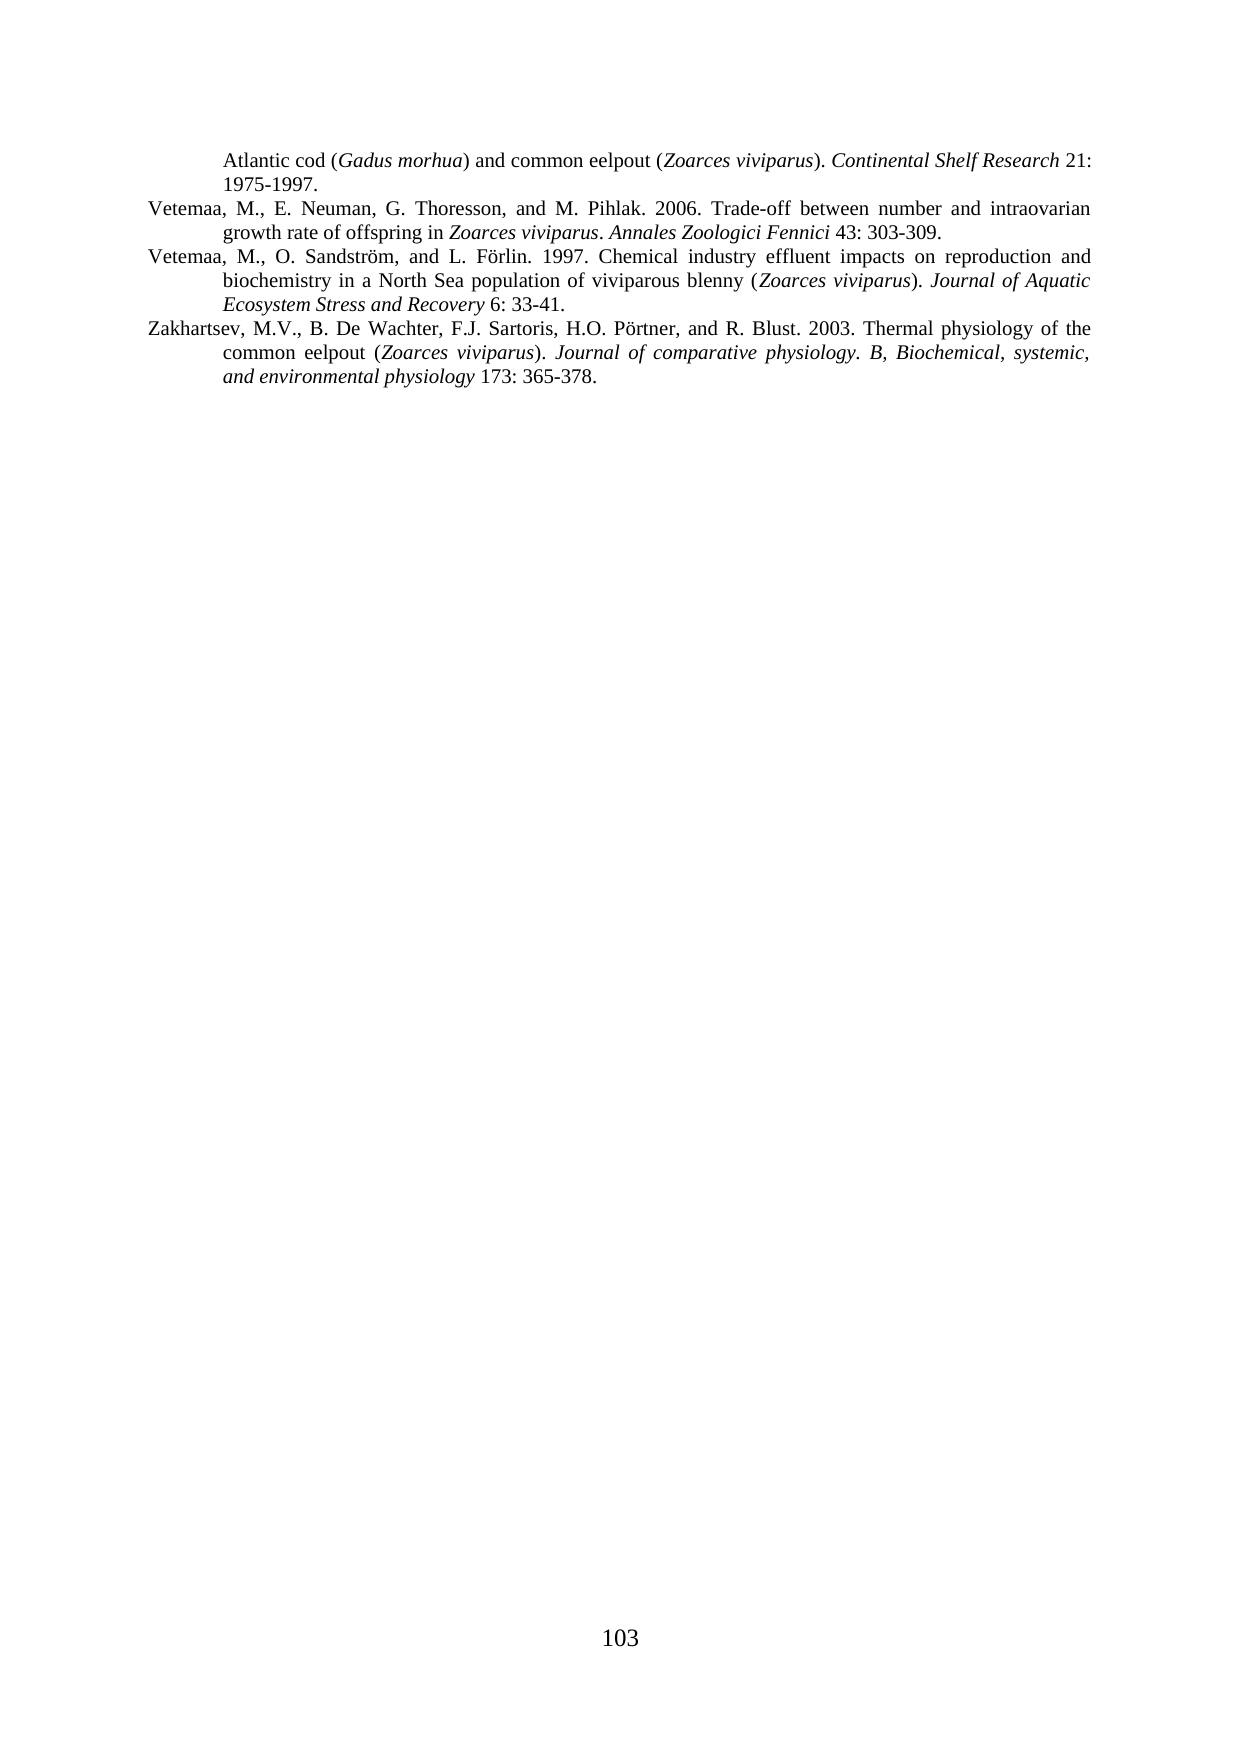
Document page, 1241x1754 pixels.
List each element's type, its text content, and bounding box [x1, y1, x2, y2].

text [148, 148, 1093, 196]
text Zakhartsev, M.V., B. De Wachter, F.J. Sartoris, H.O. Pörtner, and R. Blust. 2003. Thermal physiology of the common eelpout (Zoarces viviparus). Journal of comparative physiology. B, Biochemical, systemic, and environmental physiology 173: 365-378. [148, 316, 1093, 388]
text Vetemaa, M., O. Sandström, and L. Förlin. 1997. Chemical industry effluent impacts on reproduction and biochemistry in a North Sea population of viviparous blenny (Zoarces viviparus). Journal of Aquatic Ecosystem Stress and Recovery 6: 33-41. [148, 244, 1093, 316]
text Vetemaa, M., E. Neuman, G. Thoresson, and M. Pihlak. 2006. Trade-off between number and intraovarian growth rate of offspring in Zoarces viviparus. Annales Zoologici Fennici 43: 303-309. [148, 196, 1093, 244]
